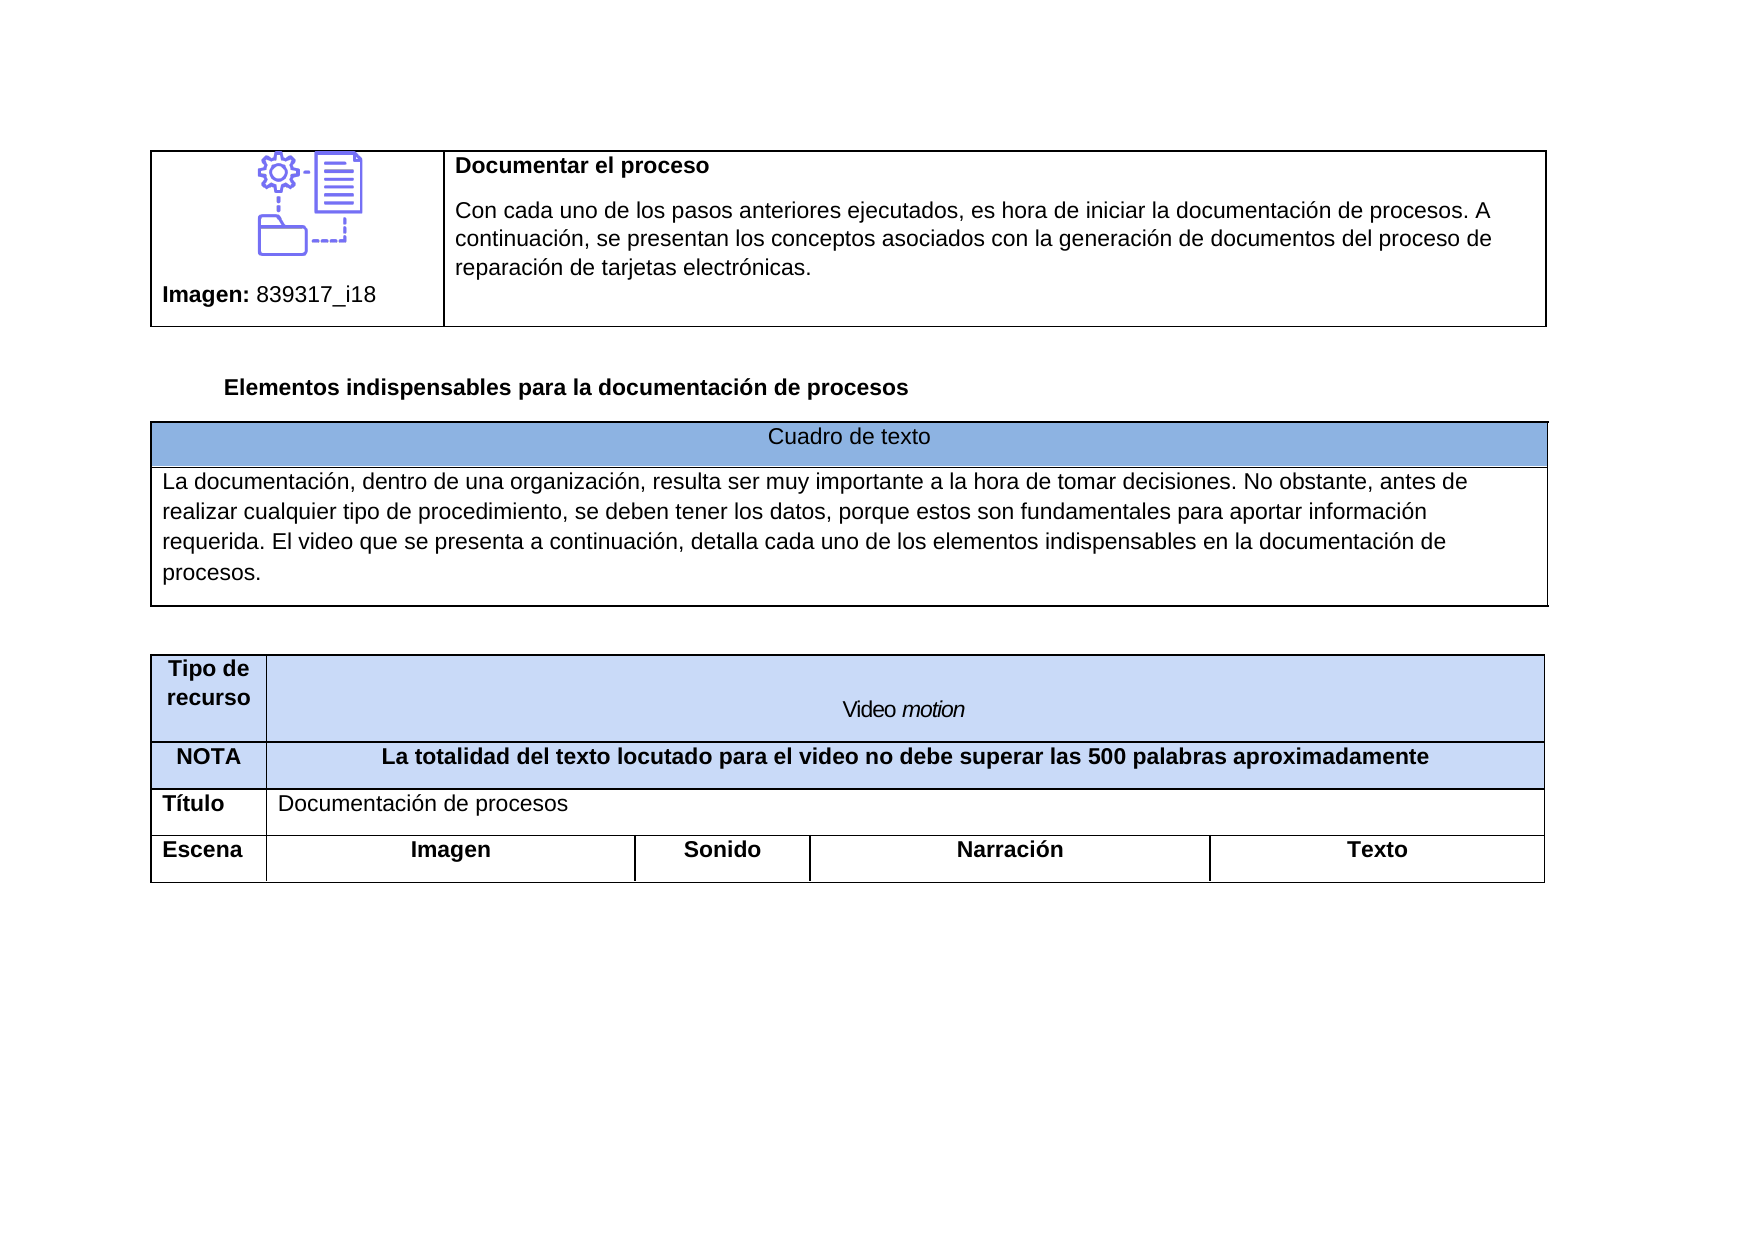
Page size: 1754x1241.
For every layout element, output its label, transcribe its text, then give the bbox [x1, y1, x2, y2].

table_cell Sonido [636, 836, 809, 881]
table_cell Documentar el proceso Con cada uno de los pasos anteriores ejecutados, es hora de iniciar la documentación de procesos. A continuación, se presentan los conceptos asociados con la generación de documentos del proceso de reparación de tarjetas electrónicas. [445, 152, 1545, 326]
text Elementos indispensables para la documentación de procesos [150, 374, 1604, 401]
table_header Tipo de recurso [152, 656, 266, 741]
picture [257, 151, 363, 256]
table_cell Imagen: 839317_i18 [152, 152, 443, 326]
table_cell Título [152, 790, 266, 835]
table_cell La documentación, dentro de una organización, resulta ser muy importante a la hora de tomar decisiones. No obstante, antes de realizar cualquier tipo de procedimiento, se deben tener los datos, porque estos son fundamentales para aportar información requerida. El video que se presenta a continuación, detalla cada uno de los elementos indispensables en la documentación de procesos. [152, 468, 1547, 605]
table_cell La totalidad del texto locutado para el video no debe superar las 500 palabras aproximadamente [267, 743, 1544, 788]
table_cell Narración [811, 836, 1209, 881]
table_header Cuadro de texto [152, 423, 1547, 466]
table_cell Texto [1211, 836, 1544, 881]
table_cell Escena [152, 836, 266, 881]
table_cell Documentación de procesos [267, 790, 1544, 835]
table_cell Imagen [267, 836, 634, 881]
table_cell NOTA [152, 743, 266, 788]
table_header Video motion [267, 656, 1544, 741]
